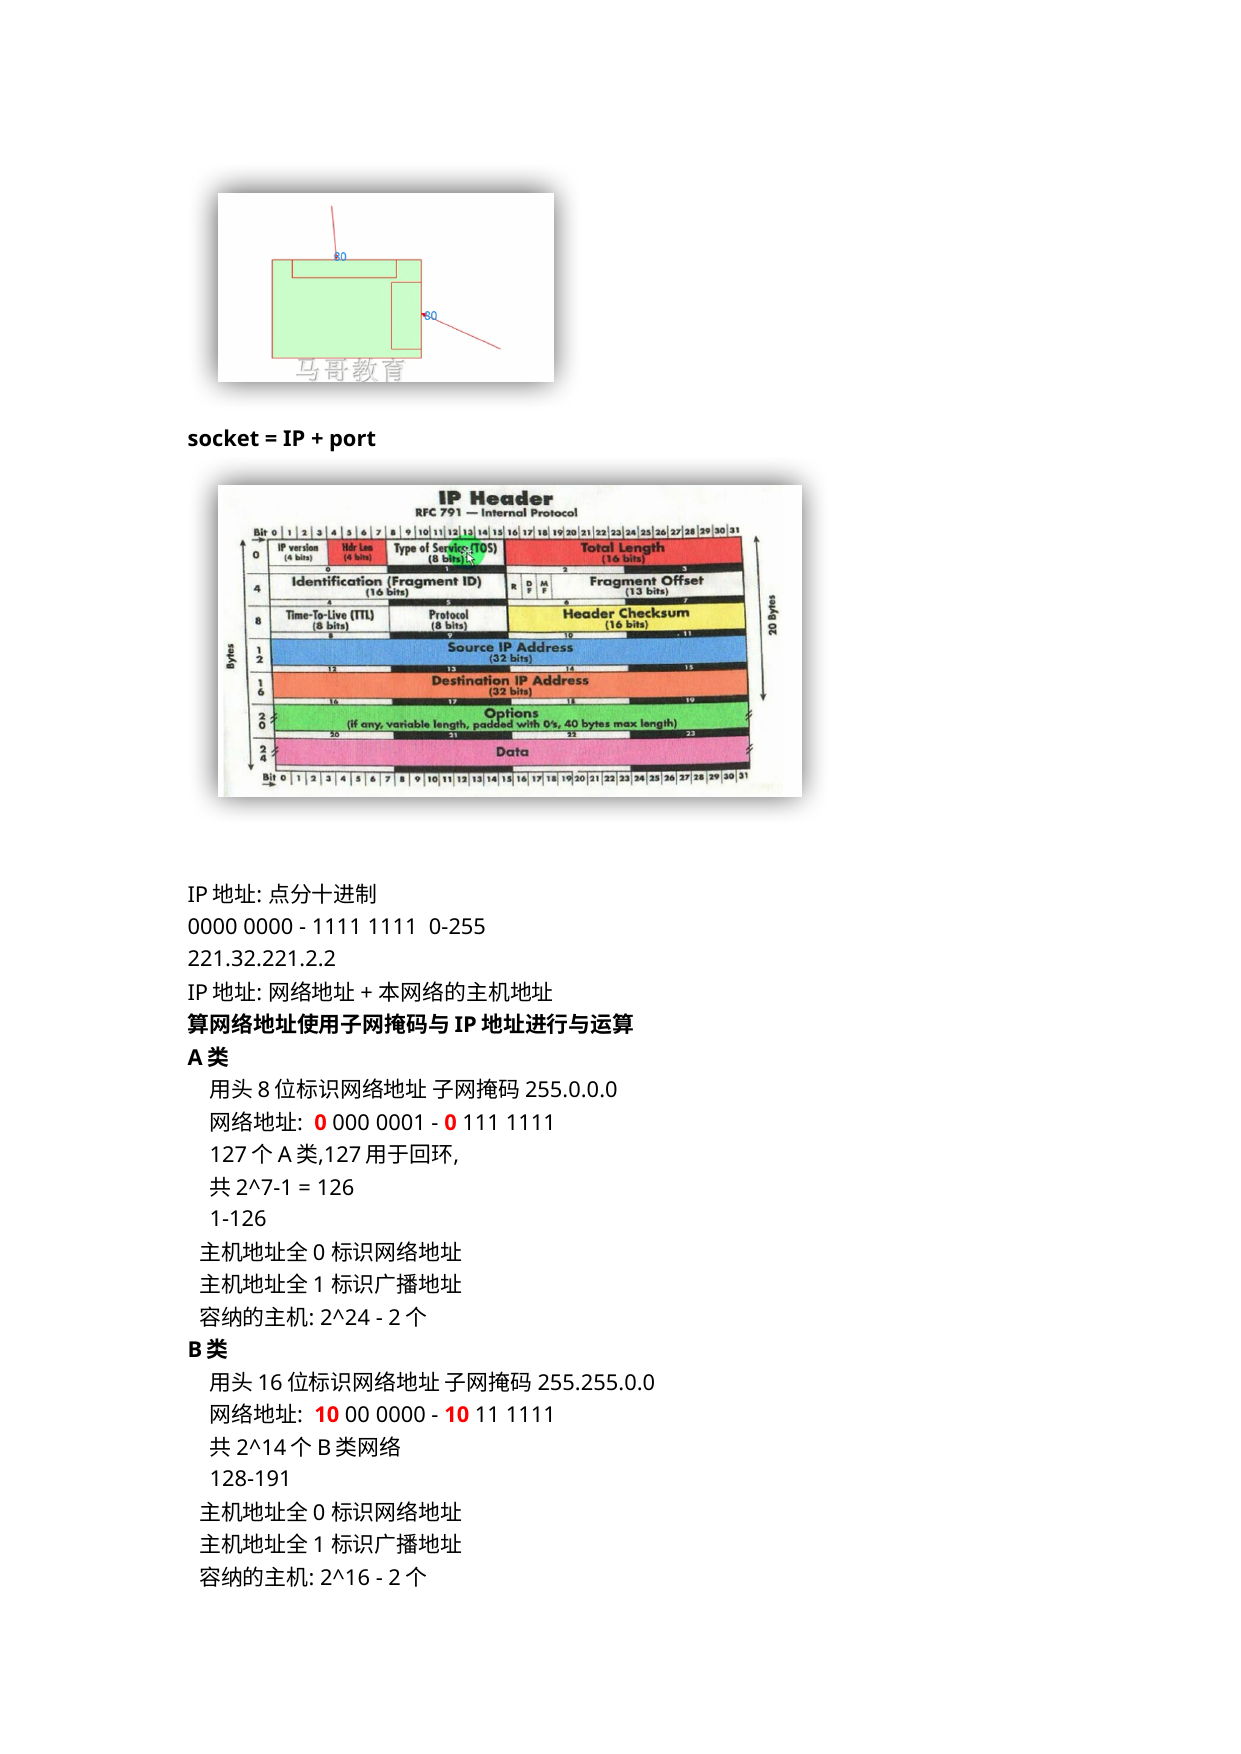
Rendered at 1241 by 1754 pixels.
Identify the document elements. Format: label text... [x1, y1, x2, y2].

text 1-126 [187, 1202, 1053, 1234]
text 221.32.221.2.2 [187, 942, 1053, 974]
text 主机地址全0 标识网络地址 [187, 1234, 1053, 1267]
text 128-191 [187, 1462, 1053, 1494]
text 容纳的主机: 2^16 - 2个 [187, 1559, 1053, 1592]
text IP地址: 点分十进制 [187, 877, 1053, 909]
text 容纳的主机: 2^24 - 2个 [187, 1299, 1053, 1332]
text 0000 0000 - 1111 1111 0-255 [187, 909, 1053, 942]
text 共 2^14个B类网络 [187, 1429, 1053, 1462]
text 主机地址全0 标识网络地址 [187, 1494, 1053, 1527]
text 网络地址: 0 000 0001 - 0 111 1111 [187, 1104, 1053, 1137]
text 用头16位标识网络地址 子网掩码 255.255.0.0 [187, 1364, 1053, 1397]
text 127个A类,127用于回环, [187, 1137, 1053, 1169]
text 主机地址全1 标识广播地址 [187, 1267, 1053, 1299]
text 主机地址全1 标识广播地址 [187, 1527, 1053, 1559]
picture [218, 193, 554, 382]
picture [218, 485, 802, 797]
text 算网络地址使用子网掩码与IP地址进行与运算 [187, 1007, 1053, 1039]
text A类 [187, 1039, 1053, 1072]
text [187, 162, 1053, 422]
text 共2^7-1 = 126 [187, 1169, 1053, 1202]
text B类 [187, 1332, 1053, 1364]
text 用头8位标识网络地址 子网掩码 255.0.0.0 [187, 1072, 1053, 1104]
text IP地址: 网络地址 + 本网络的主机地址 [187, 974, 1053, 1007]
text socket = IP + port [187, 422, 1053, 454]
text 网络地址: 10 00 0000 - 10 11 1111 [187, 1397, 1053, 1429]
